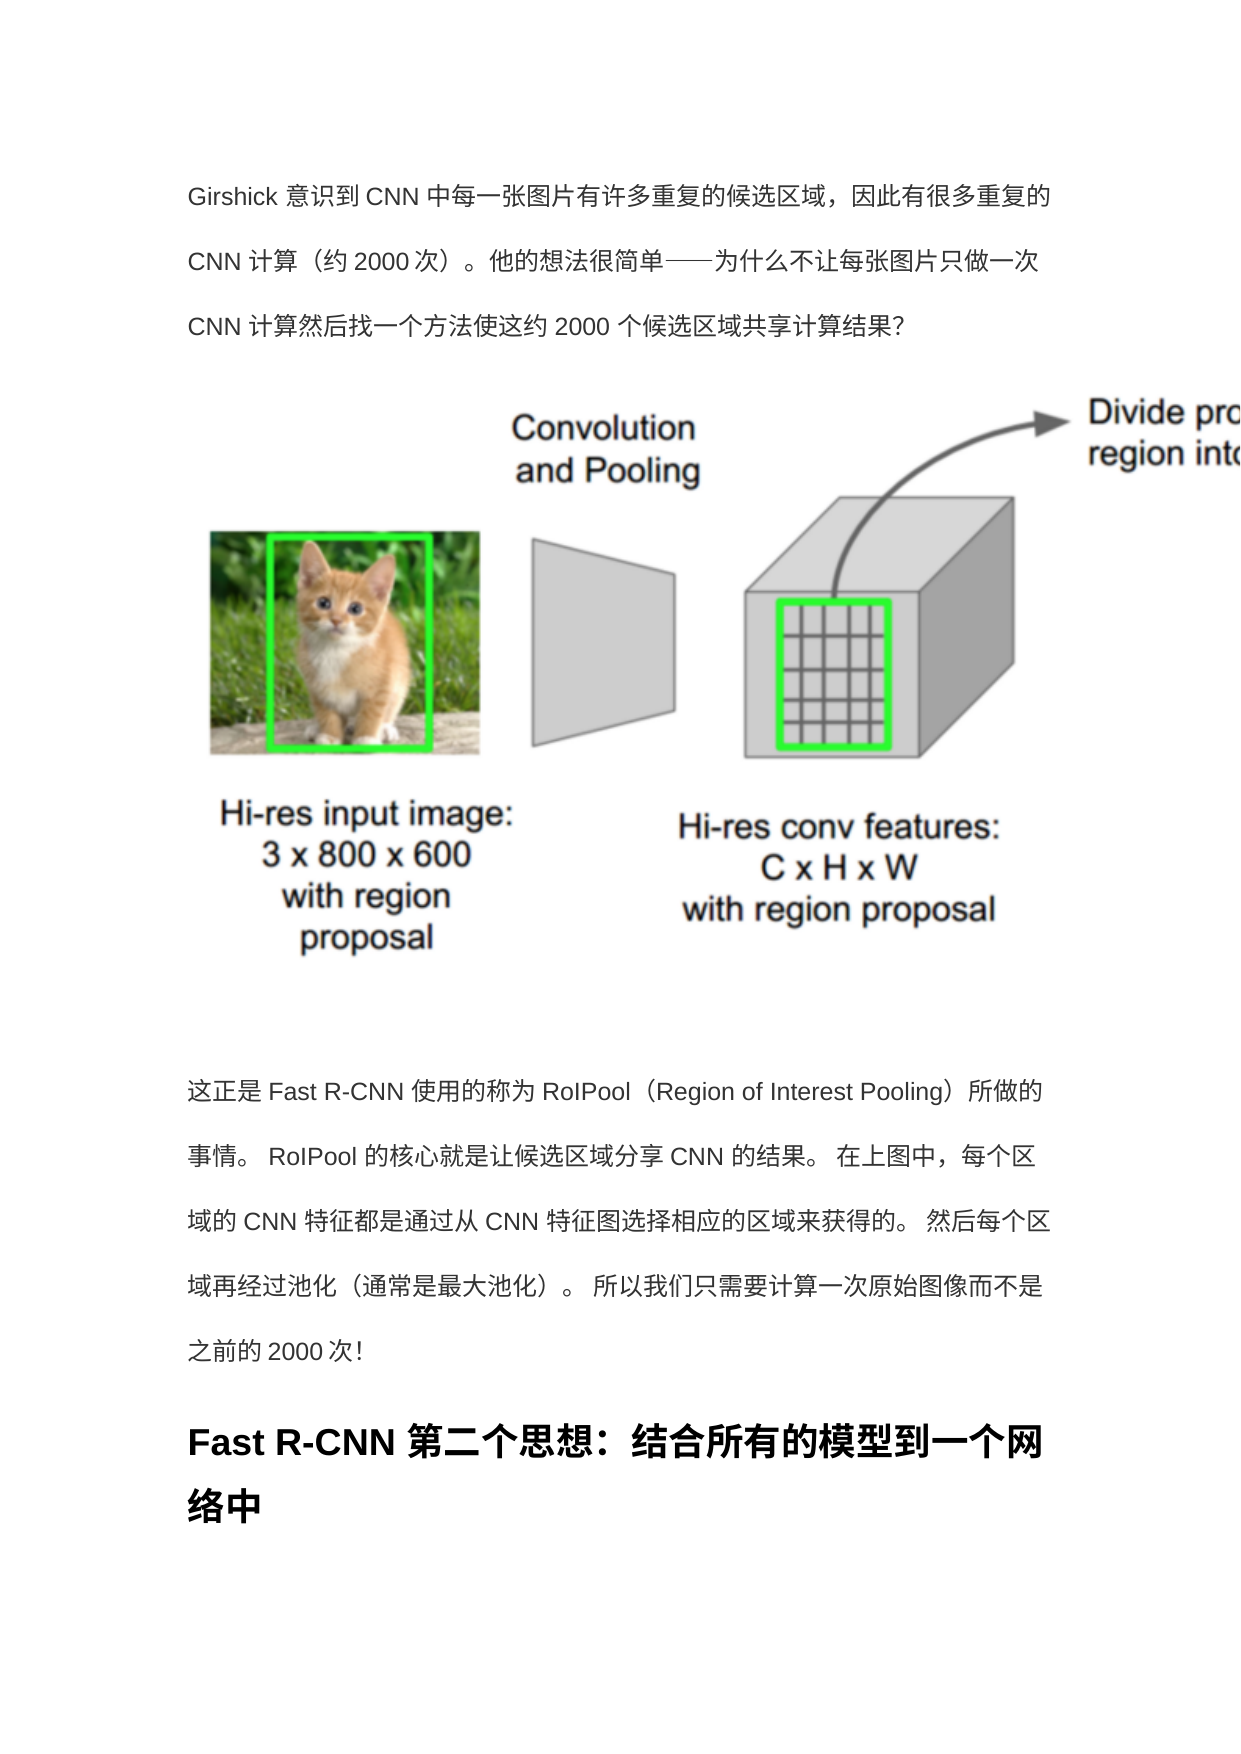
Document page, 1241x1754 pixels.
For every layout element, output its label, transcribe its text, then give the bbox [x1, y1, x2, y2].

picture [187, 382, 1241, 1011]
text 这正是 Fast R-CNN 使用的称为 RoIPool（Region of Interest Pooling）所做的事情。 RoIPool 的核心就是让候选区域分享 CNN 的结果。 在上图中，每个区域的 CNN 特征都是通过从 CNN 特征图选择相应的区域来获得的。 然后每个区域再经过池化（通常是最大池化）。 所以我们只需要计算一次原始图像而不是之前的2000次！ [187, 1057, 1053, 1382]
text Girshick 意识到 CNN 中每一张图片有许多重复的候选区域，因此有很多重复的 CNN 计算（约2000次）。他的想法很简单——为什么不让每张图片只做一次 CNN 计算然后找一个方法使这约 2000 个候选区域共享计算结果？ [187, 162, 1053, 357]
text Fast R-CNN 第二个思想：结合所有的模型到一个网络中 [187, 1407, 1053, 1537]
